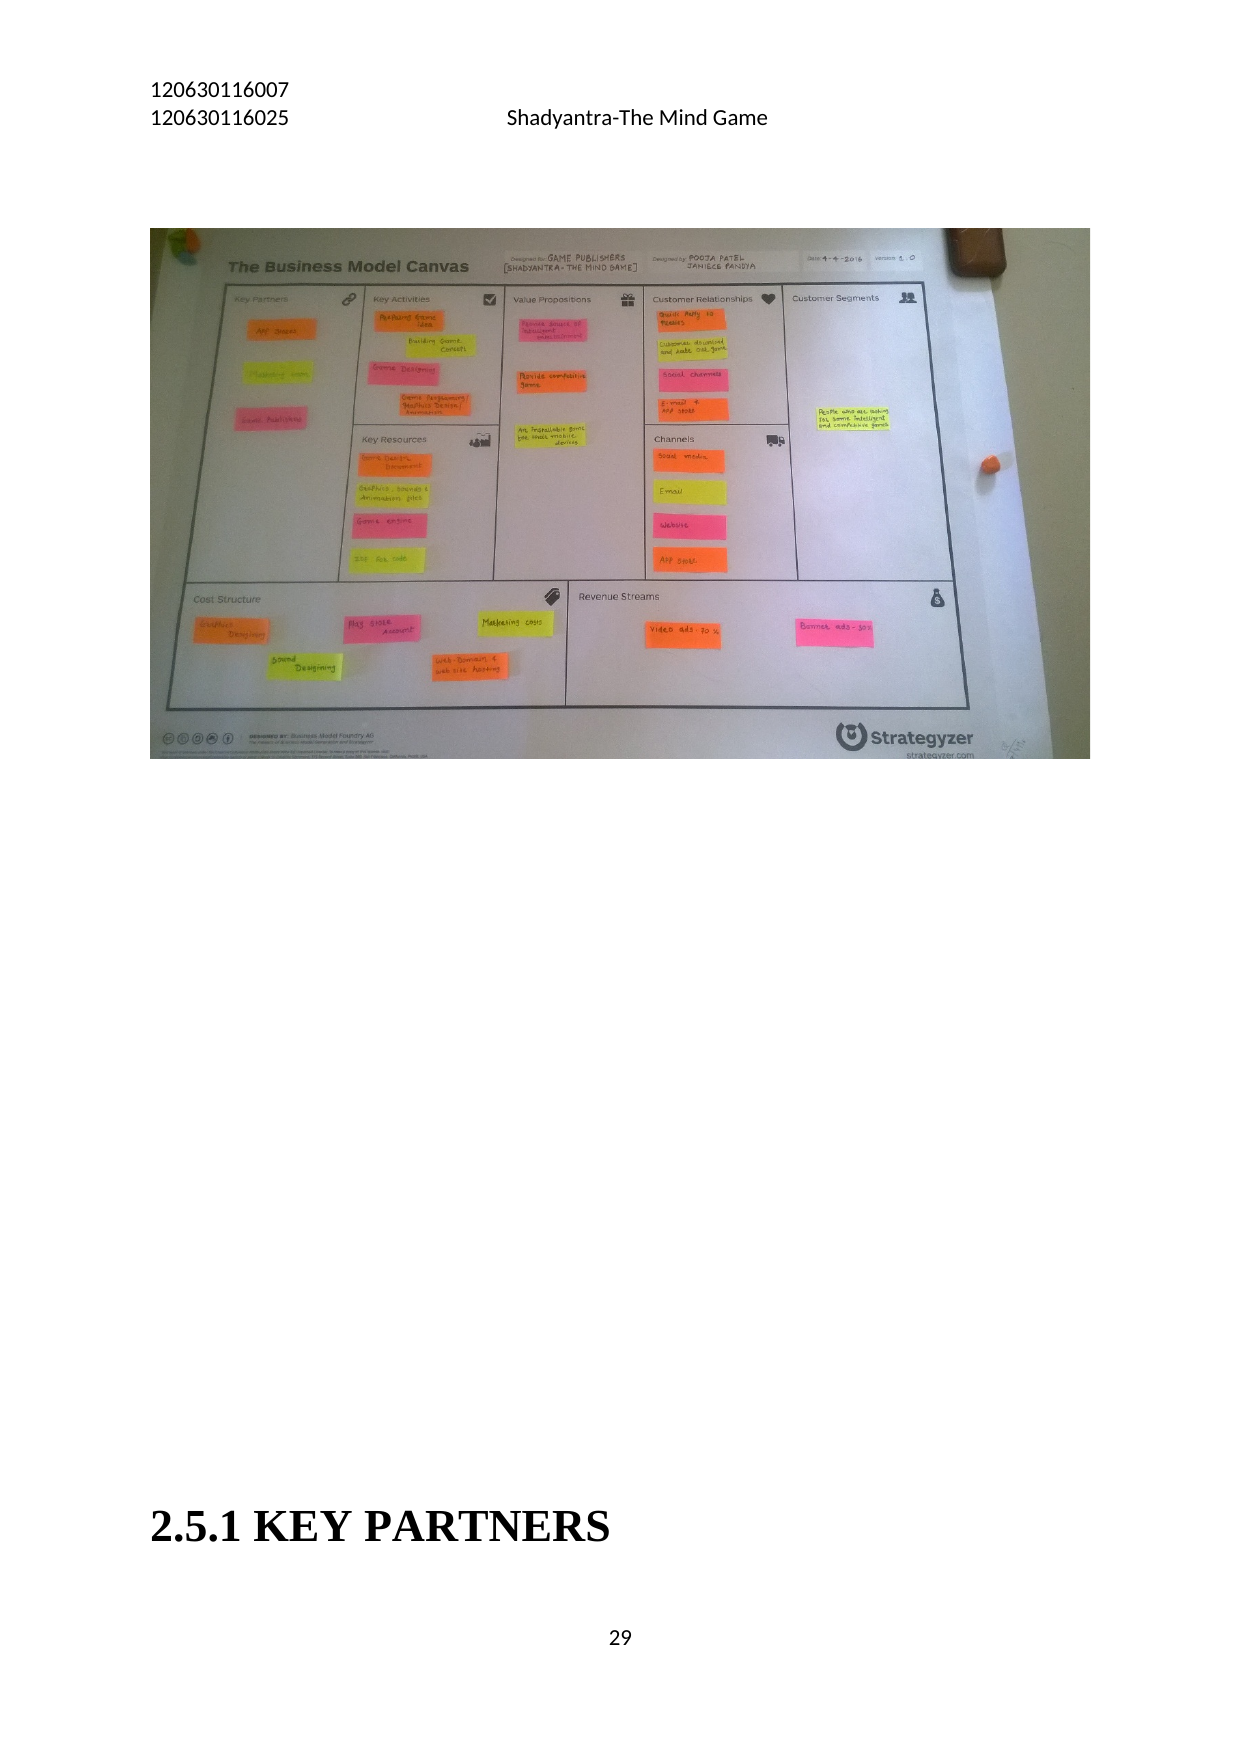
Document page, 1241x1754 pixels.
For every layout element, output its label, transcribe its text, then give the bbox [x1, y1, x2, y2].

picture [150, 228, 1091, 759]
text 2.5.1 KEY PARTNERS [150, 1498, 1090, 1551]
